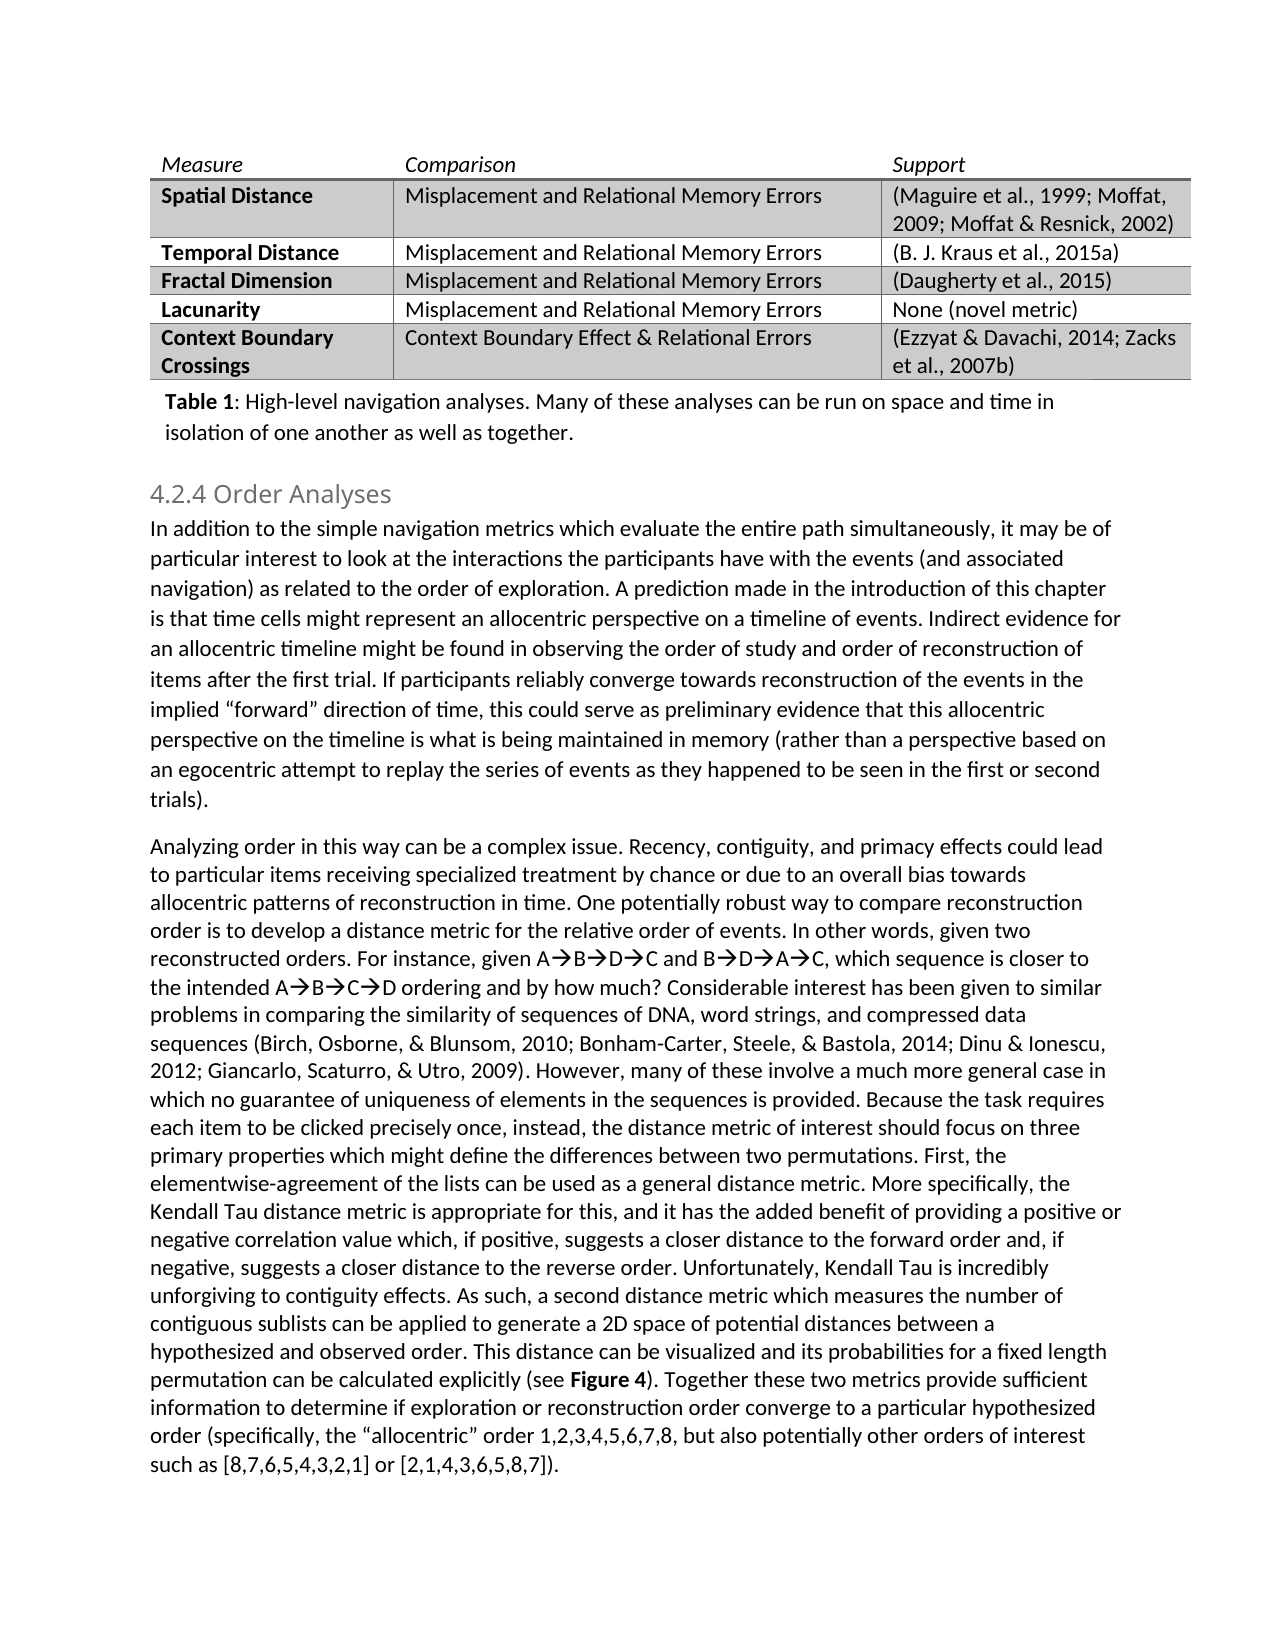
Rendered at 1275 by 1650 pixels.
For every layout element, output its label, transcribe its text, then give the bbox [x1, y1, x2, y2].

table_cell (B. J. Kraus et al., 2015a) [882, 238, 1191, 266]
table_cell Temporal Distance [150, 238, 393, 266]
table_cell (Maguire et al., 1999; Moffat, 2009; Moffat & Resnick, 2002) [882, 181, 1191, 237]
subtitle 4.2.4 Order Analyses [150, 477, 1125, 511]
table_cell Spatial Distance [150, 181, 393, 237]
table_cell (Ezzyat & Davachi, 2014; Zacks et al., 2007b) [882, 324, 1191, 379]
table_header Measure [150, 150, 394, 178]
table_cell Misplacement and Relational Memory Errors [394, 181, 881, 237]
table_cell Fractal Dimension [150, 267, 393, 294]
table_cell Context Boundary Crossings [150, 324, 393, 379]
table_cell (Daugherty et al., 2015) [882, 267, 1191, 294]
table_cell Lacunarity [150, 295, 393, 323]
table_cell Misplacement and Relational Memory Errors [394, 238, 881, 266]
table_cell Misplacement and Relational Memory Errors [394, 295, 881, 323]
table_cell Misplacement and Relational Memory Errors [394, 267, 881, 294]
table_cell None (novel metric) [882, 295, 1191, 323]
text Analyzing order in this way can be a complex issue. Recency, contiguity, and primacy effects could lead to particular items receiving specialized treatment by chance or due to an overall bias towards allocentric patterns of reconstruction in time. One potentially robust way to compare reconstruction order is to develop a distance metric for the relative order of events. In other words, given two reconstructed orders. For instance, given ABDC and BDAC, which sequence is closer to the intended ABCD ordering and by how much? Considerable interest has been given to similar problems in comparing the similarity of sequences of DNA, word strings, and compressed data sequences (Birch, Osborne, & Blunsom, 2010; Bonham-Carter, Steele, & Bastola, 2014; Dinu & Ionescu, 2012; Giancarlo, Scaturro, & Utro, 2009). However, many of these involve a much more general case in which no guarantee of uniqueness of elements in the sequences is provided. Because the task requires each item to be clicked precisely once, instead, the distance metric of interest should focus on three primary properties which might define the differences between two permutations. First, the elementwise-agreement of the lists can be used as a general distance metric. More specifically, the Kendall Tau distance metric is appropriate for this, and it has the added benefit of providing a positive or negative correlation value which, if positive, suggests a closer distance to the forward order and, if negative, suggests a closer distance to the reverse order. Unfortunately, Kendall Tau is incredibly unforgiving to contiguity effects. As such, a second distance metric which measures the number of contiguous sublists can be applied to generate a 2D space of potential distances between a hypothesized and observed order. This distance can be visualized and its probabilities for a fixed length permutation can be calculated explicitly (see Figure 4). Together these two metrics provide sufficient information to determine if exploration or reconstruction order converge to a particular hypothesized order (specifically, the “allocentric” order 1,2,3,4,5,6,7,8, but also potentially other orders of interest such as [8,7,6,5,4,3,2,1] or [2,1,4,3,6,5,8,7]). [150, 832, 1125, 1478]
table_header Comparison [394, 150, 881, 178]
text In addition to the simple navigation metrics which evaluate the entire path simultaneously, it may be of particular interest to look at the interactions the participants have with the events (and associated navigation) as related to the order of exploration. A prediction made in the introduction of this chapter is that time cells might represent an allocentric perspective on a timeline of events. Indirect evidence for an allocentric timeline might be found in observing the order of study and order of reconstruction of items after the first trial. If participants reliably converge towards reconstruction of the events in the implied “forward” direction of time, this could serve as preliminary evidence that this allocentric perspective on the timeline is what is being maintained in memory (rather than a perspective based on an egocentric attempt to replay the series of events as they happened to be seen in the first or second trials). [150, 514, 1125, 814]
table_header Support [881, 150, 1191, 178]
table_cell Context Boundary Effect & Relational Errors [394, 324, 881, 379]
